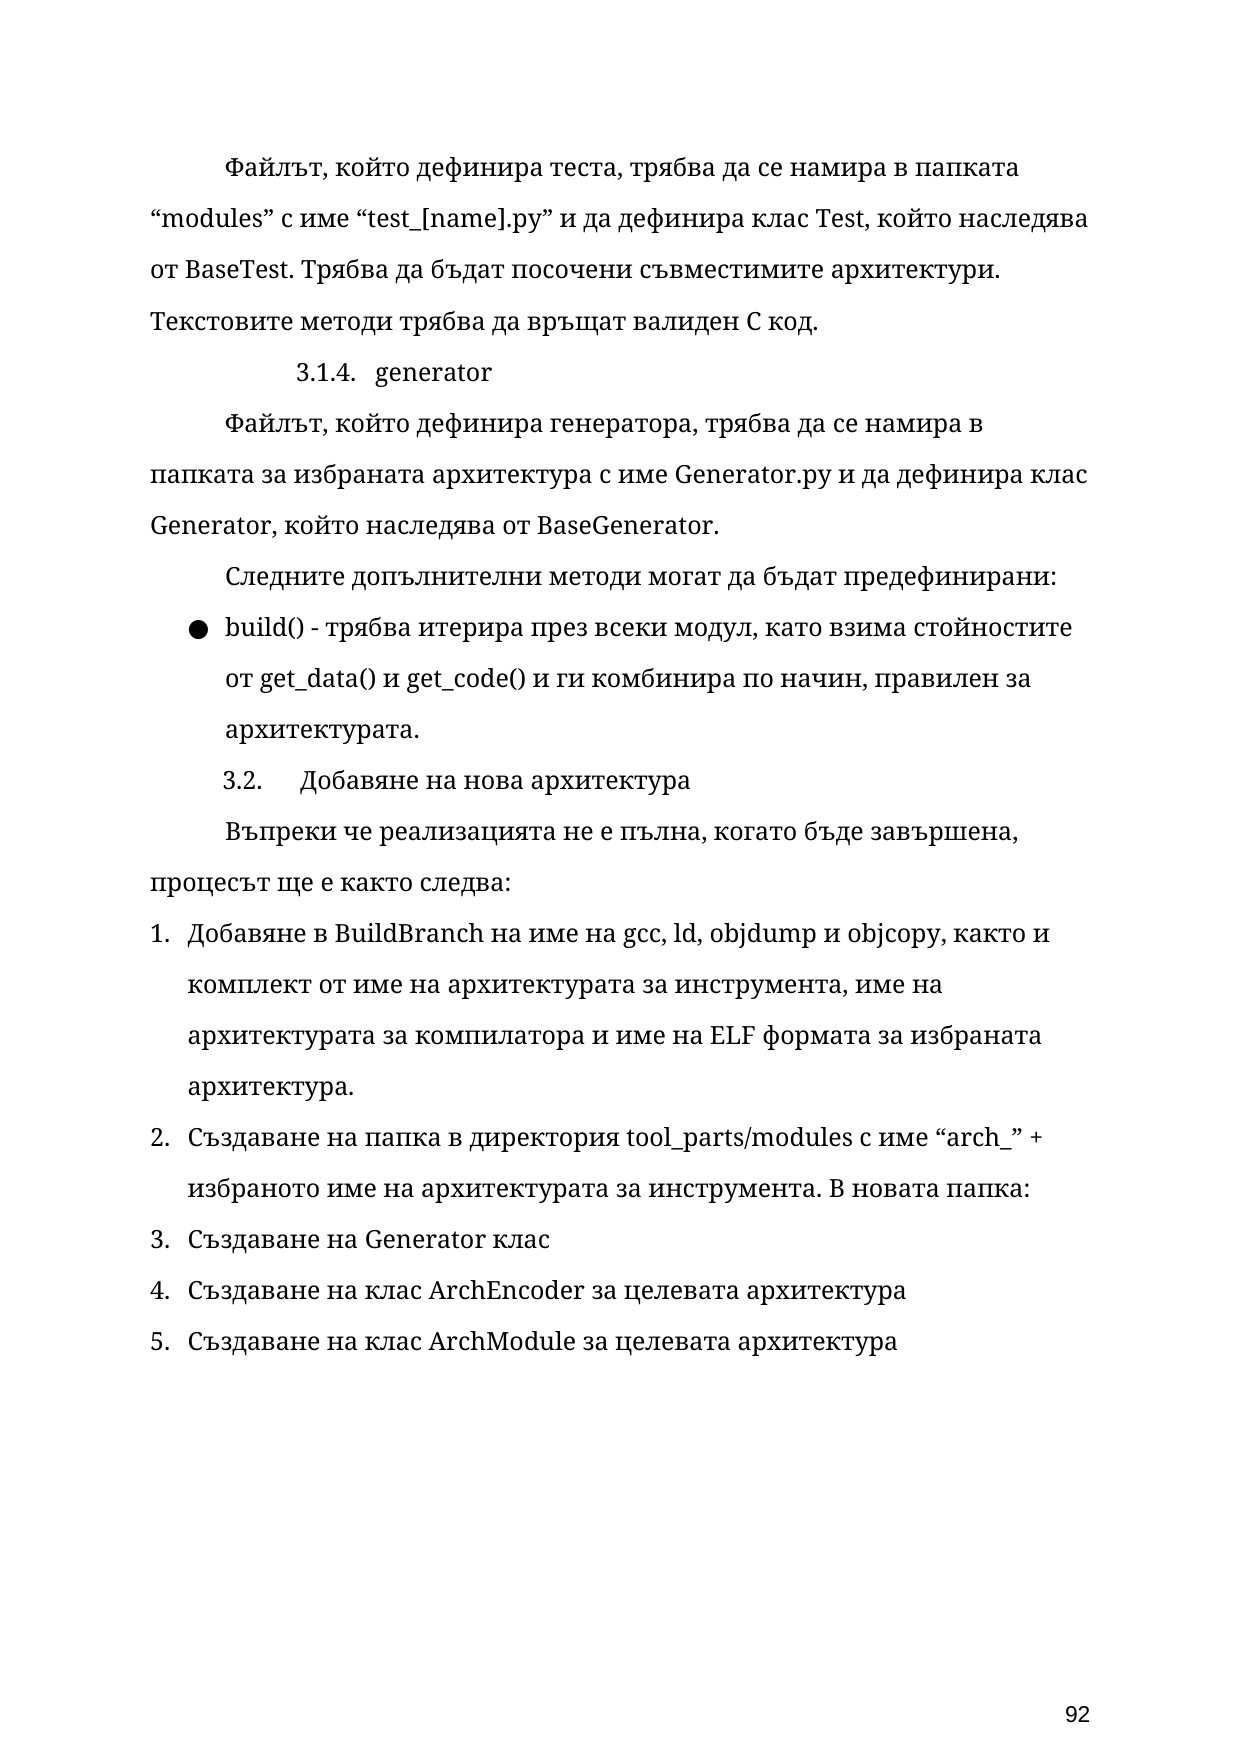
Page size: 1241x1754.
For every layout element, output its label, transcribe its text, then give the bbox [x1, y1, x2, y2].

text Файлът, който дефинира генератора, трябва да се намира в папката за избраната архитектура с име Generator.py и да дефинира клас Generator, който наследява от BaseGenerator. [150, 405, 1090, 541]
list Създаване на клас ArchModule за целевата архитектура [150, 1324, 1090, 1358]
text Файлът, който дефинира теста, трябва да се намира в папката “modules” с име “test_[name].py” и да дефинира клас Test, който наследява от BaseTest. Трябва да бъдат посочени съвместимите архитектури. Текстовите методи трябва да връщат валиден C код. [150, 150, 1090, 337]
list Създаване на клас ArchEncoder за целевата архитектура [150, 1273, 1090, 1307]
list Създаване на Generator клас [150, 1222, 1090, 1256]
list Добавяне на нова архитектура [262, 762, 1090, 797]
text Въпреки че реализацията не е пълна, когато бъде завършена, процесът ще е както следва: [150, 813, 1090, 899]
list Създаване на папка в директория tool_parts/modules с име “arch_” + избраното име на архитектурата за инструмента. В новата папка: [150, 1120, 1090, 1205]
list generator [356, 354, 1090, 388]
list Добавяне в BuildBranch на име на gcc, ld, objdump и objcopy, както и комплект от име на архитектурата за инструмента, име на архитектурата за компилатора и име на ELF формата за избраната архитектура. [150, 916, 1090, 1103]
list build() - трябва итерира през всеки модул, като взима стойностите от get_data() и get_code() и ги комбинира по начин, правилен за архитектурата. [187, 609, 1090, 746]
text Следните допълнителни методи могат да бъдат предефинирани: [150, 558, 1090, 592]
